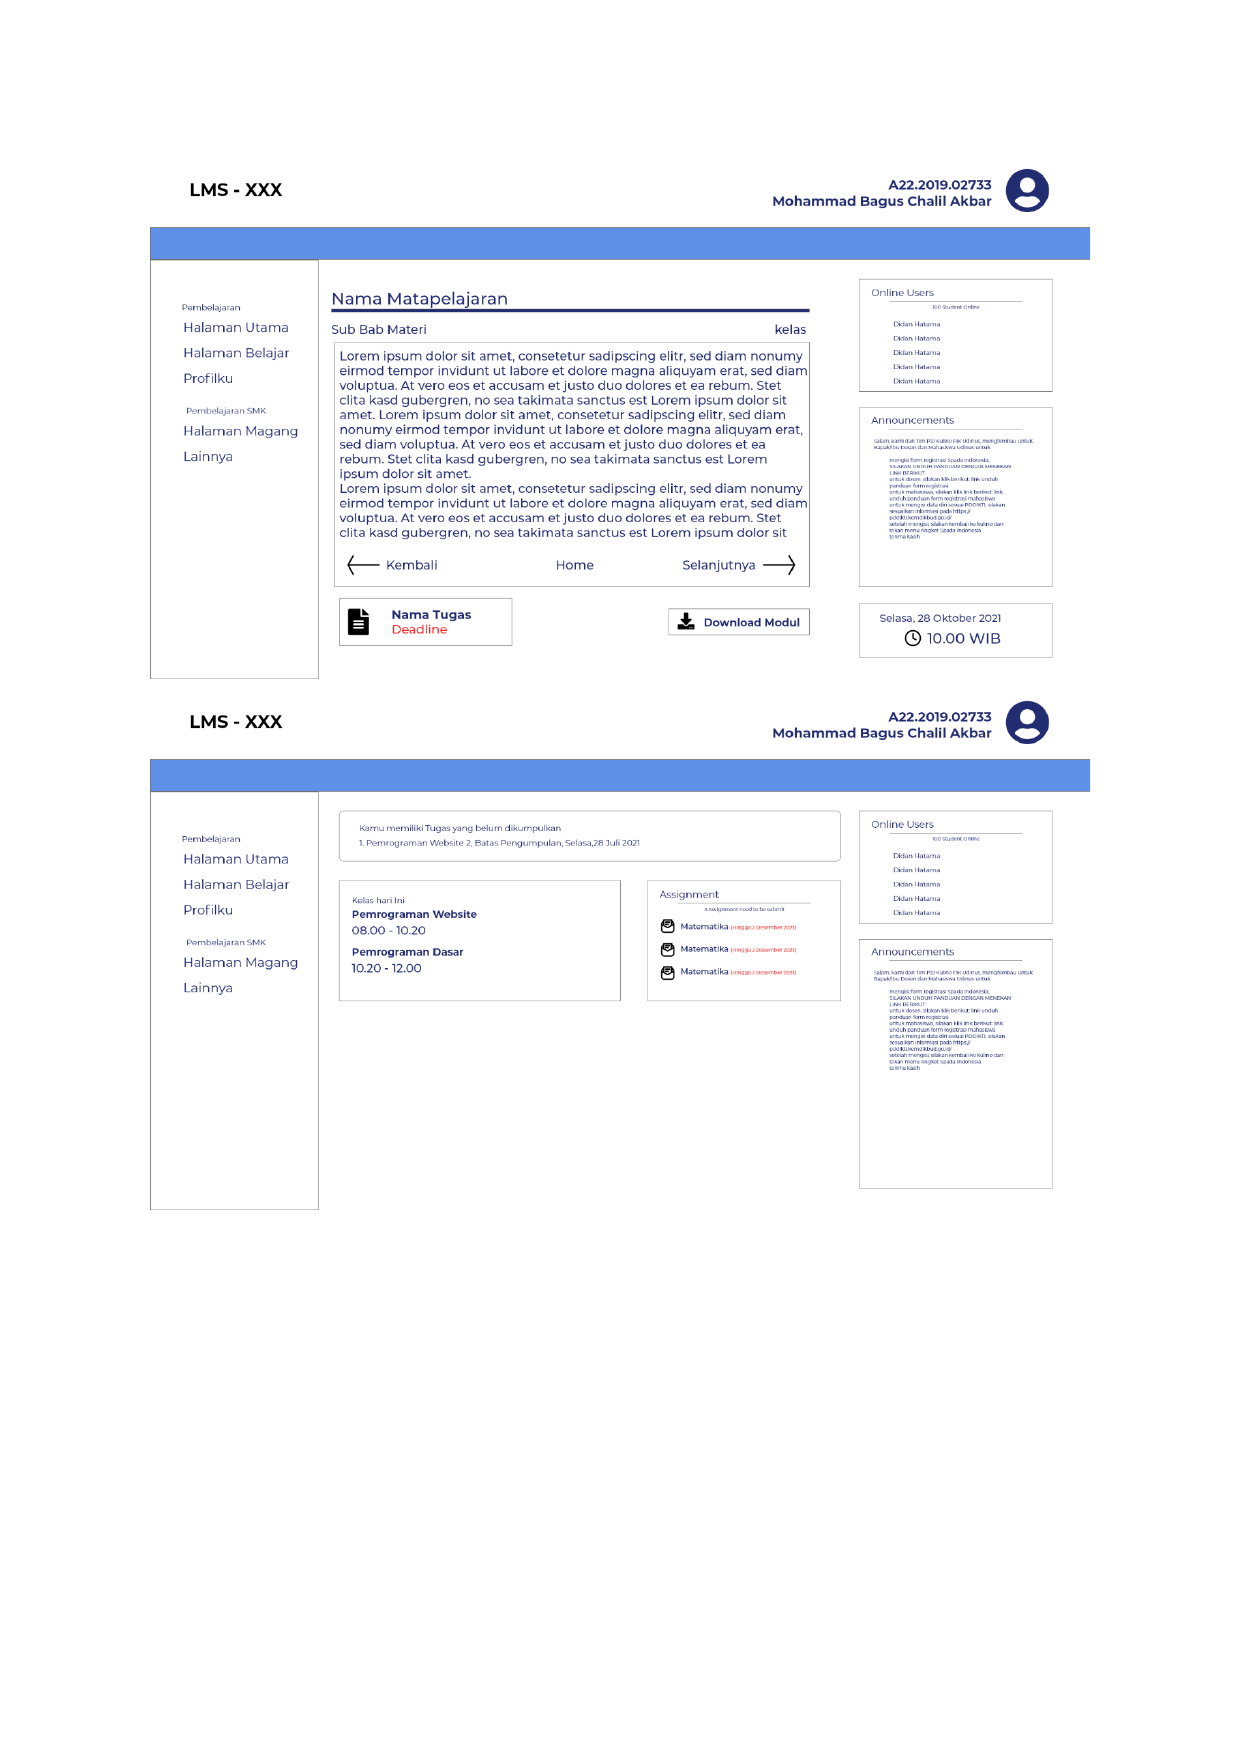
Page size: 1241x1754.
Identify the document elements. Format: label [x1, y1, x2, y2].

picture [150, 150, 1091, 679]
picture [150, 681, 1091, 1210]
